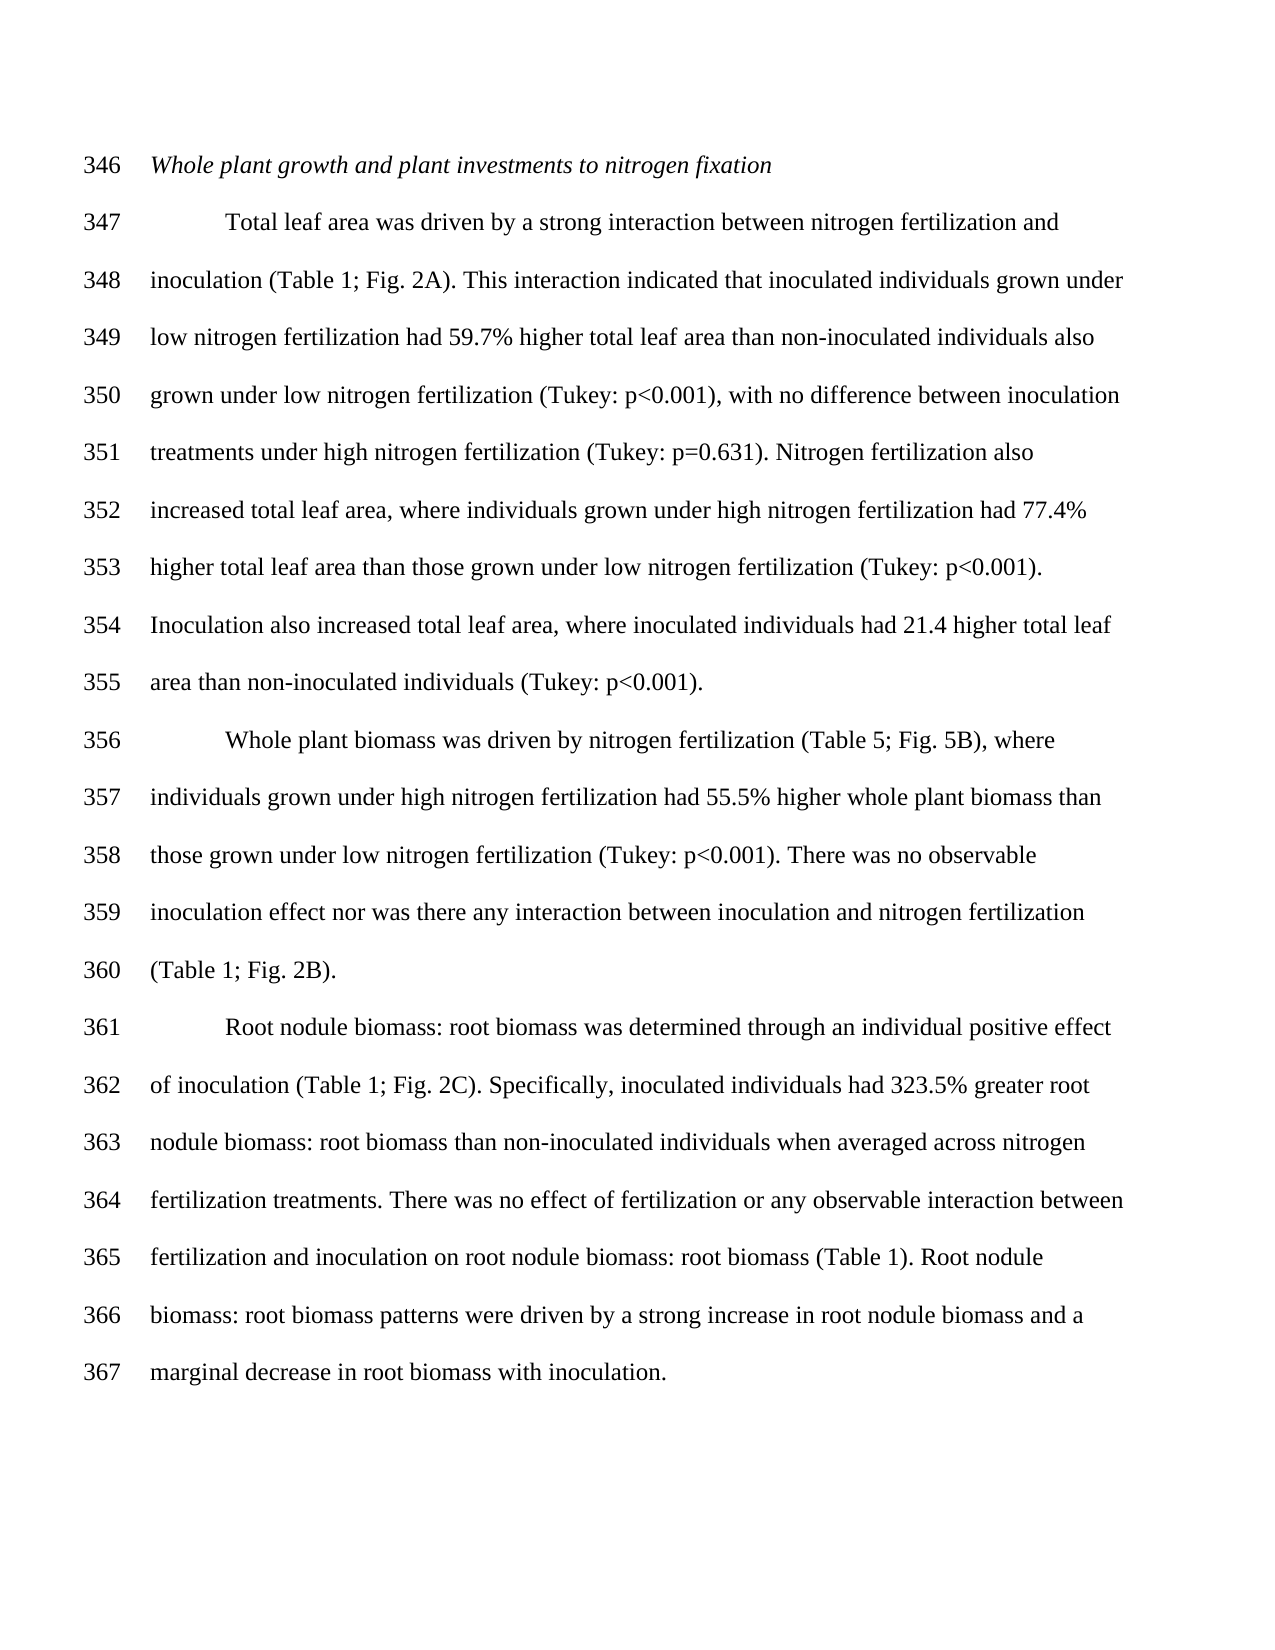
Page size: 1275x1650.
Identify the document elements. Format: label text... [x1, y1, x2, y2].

text Whole plant biomass was driven by nitrogen fertilization (Table 5; Fig. 5B), where individuals grown under high nitrogen fertilization had 55.5% higher whole plant biomass than those grown under low nitrogen fertilization (Tukey: p<0.001). There was no observable inoculation effect nor was there any interaction between inoculation and nitrogen fertilization (Table 1; Fig. 2B). [150, 725, 1125, 984]
text Whole plant growth and plant investments to nitrogen fixation [150, 150, 1125, 179]
text Total leaf area was driven by a strong interaction between nitrogen fertilization and inoculation (Table 1; Fig. 2A). This interaction indicated that inoculated individuals grown under low nitrogen fertilization had 59.7% higher total leaf area than non-inoculated individuals also grown under low nitrogen fertilization (Tukey: p<0.001), with no difference between inoculation treatments under high nitrogen fertilization (Tukey: p=0.631). Nitrogen fertilization also increased total leaf area, where individuals grown under high nitrogen fertilization had 77.4% higher total leaf area than those grown under low nitrogen fertilization (Tukey: p<0.001). Inoculation also increased total leaf area, where inoculated individuals had 21.4 higher total leaf area than non-inoculated individuals (Tukey: p<0.001). [150, 207, 1125, 696]
text Root nodule biomass: root biomass was determined through an individual positive effect of inoculation (Table 1; Fig. 2C). Specifically, inoculated individuals had 323.5% greater root nodule biomass: root biomass than non-inoculated individuals when averaged across nitrogen fertilization treatments. There was no effect of fertilization or any observable interaction between fertilization and inoculation on root nodule biomass: root biomass (Table 1). Root nodule biomass: root biomass patterns were driven by a strong increase in root nodule biomass and a marginal decrease in root biomass with inoculation. [150, 1012, 1125, 1386]
